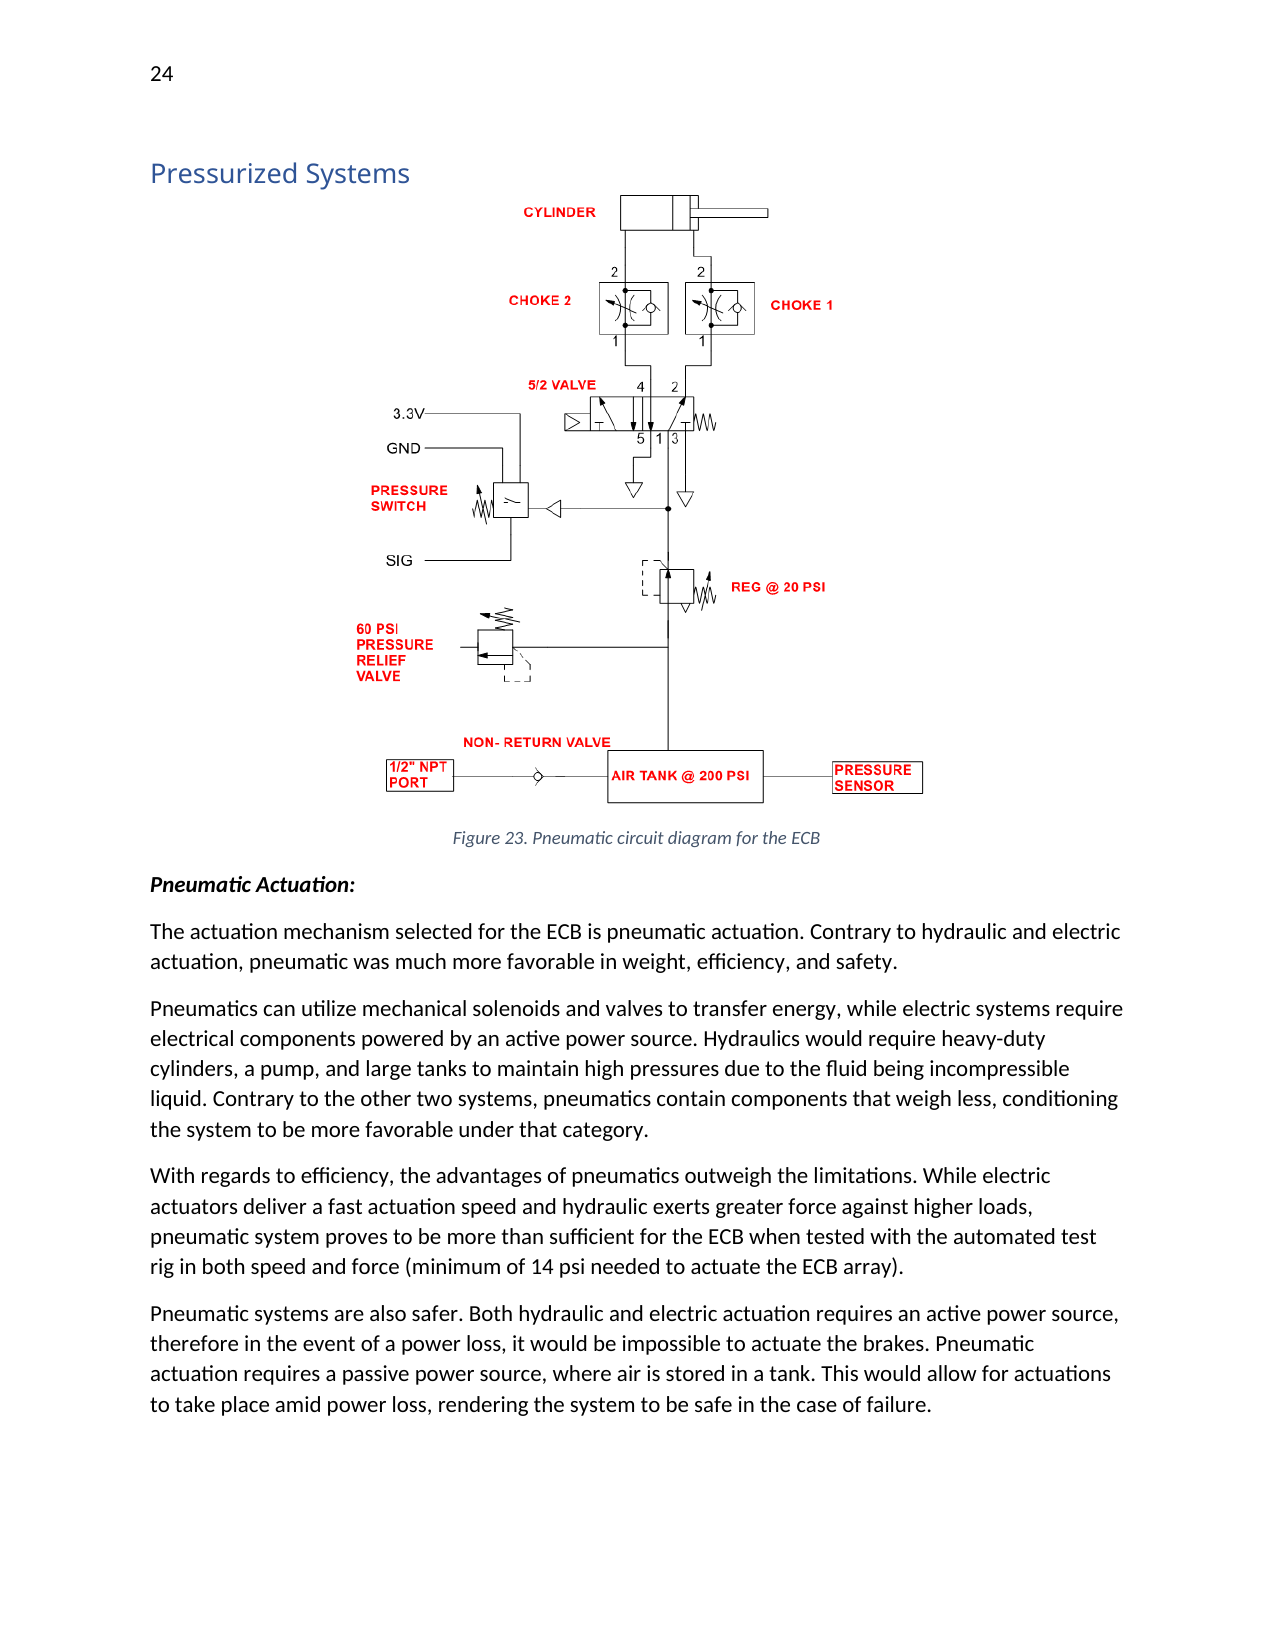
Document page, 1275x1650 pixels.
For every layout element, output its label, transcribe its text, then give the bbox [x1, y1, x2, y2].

text Pneumatic Actuation: [150, 870, 1125, 898]
text With regards to efficiency, the advantages of pneumatics outweigh the limitations. While electric actuators deliver a fast actuation speed and hydraulic exerts greater force against higher loads, pneumatic system proves to be more than sufficient for the ECB when tested with the automated test rig in both speed and force (minimum of 14 psi needed to actuate the ECB array). [150, 1162, 1125, 1280]
text Pneumatic systems are also safer. Both hydraulic and electric actuation requires an active power source, therefore in the event of a power loss, it would be impossible to actuate the brakes. Pneumatic actuation requires a passive power source, where air is stored in a tank. This would allow for actuations to take place amid power loss, rendering the system to be safe in the case of failure. [150, 1299, 1125, 1418]
text Pneumatics can utilize mechanical solenoids and valves to transfer energy, while electric systems require electrical components powered by an active power source. Hydraulics would require heavy-duty cylinders, a pump, and large tanks to maintain high pressures due to the fluid being incompressible liquid. Contrary to the other two systems, pneumatics contain components that weigh less, conditioning the system to be more favorable under that category. [150, 994, 1125, 1143]
picture [350, 193, 926, 808]
text The actuation mechanism selected for the ECB is pneumatic actuation. Contrary to hydraulic and electric actuation, pneumatic was much more favorable in weight, efficiency, and safety. [150, 917, 1125, 975]
subtitle Pressurized Systems [150, 154, 1125, 191]
text Figure 23. Pneumatic circuit diagram for the ECB [150, 826, 1125, 849]
